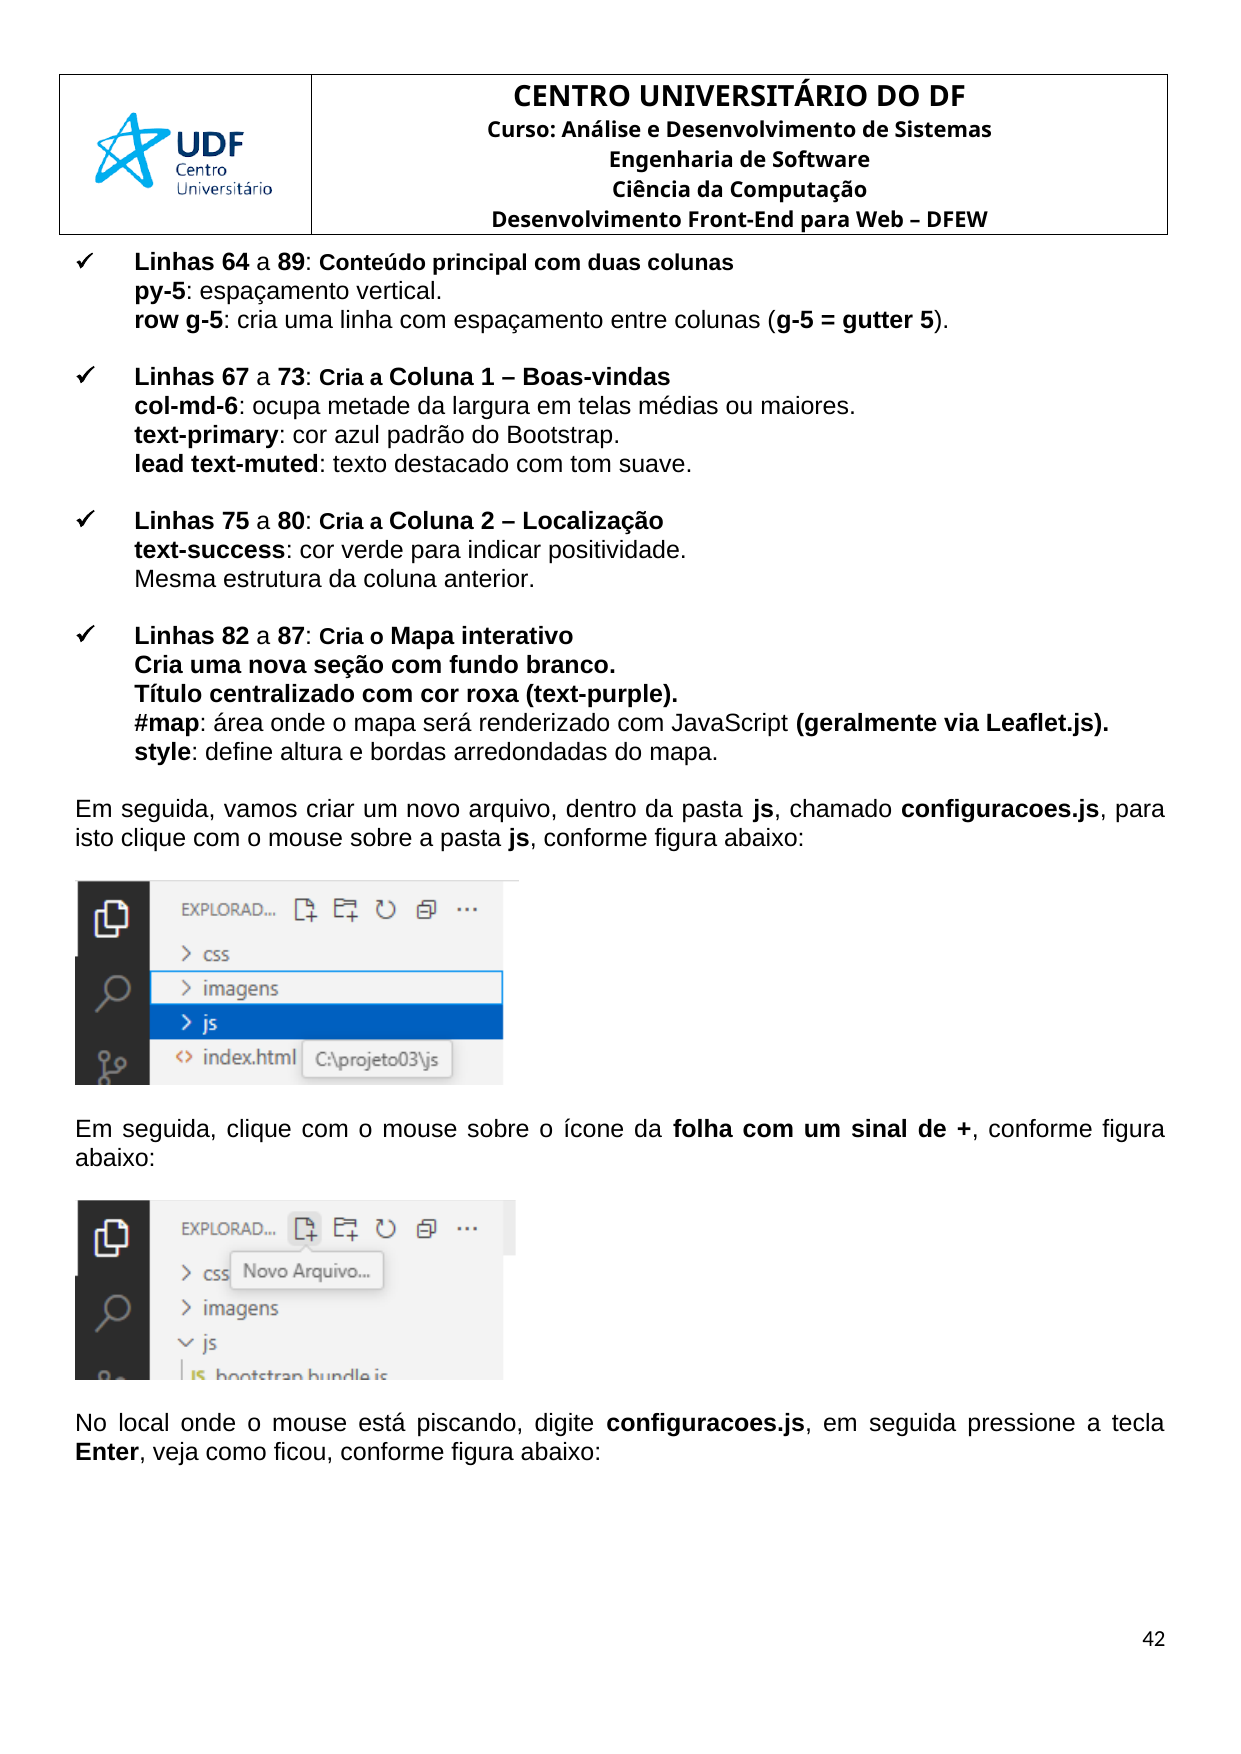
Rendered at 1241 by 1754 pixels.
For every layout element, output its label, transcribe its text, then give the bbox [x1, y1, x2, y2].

list Linhas 75 a 80: Cria a Coluna 2 – Localização [75, 506, 1165, 535]
list style: define altura e bordas arredondadas do mapa. [134, 736, 1165, 765]
picture [75, 1200, 516, 1380]
list Título centralizado com cor roxa (text-purple). [134, 679, 1165, 708]
list text-primary: cor azul padrão do Bootstrap. [134, 420, 1165, 449]
picture [85, 79, 286, 230]
text Em seguida, vamos criar um novo arquivo, dentro da pasta js, chamado configuracoes.js, para isto clique com o mouse sobre a pasta js, conforme figura abaixo: [75, 794, 1165, 851]
text Em seguida, clique com o mouse sobre o ícone da folha com um sinal de +, conforme figura abaixo: [75, 1114, 1165, 1171]
list text-success: cor verde para indicar positividade. [134, 535, 1165, 564]
list Mesma estrutura da coluna anterior. [134, 564, 1165, 593]
list #map: área onde o mapa será renderizado com JavaScript (geralmente via Leaflet.js). [134, 708, 1165, 736]
picture [75, 880, 519, 1085]
text row g-5: cria uma linha com espaçamento entre colunas (g-5 = gutter 5). [112, 305, 1165, 334]
list Linhas 67 a 73: Cria a Coluna 1 – Boas-vindas [75, 362, 1165, 391]
list lead text-muted: texto destacado com tom suave. [134, 449, 1165, 477]
text No local onde o mouse está piscando, digite configuracoes.js, em seguida pressione a tecla Enter, veja como ficou, conforme figura abaixo: [75, 1408, 1165, 1466]
list col-md-6: ocupa metade da largura em telas médias ou maiores. [134, 391, 1165, 420]
text py-5: espaçamento vertical. [112, 276, 1165, 305]
list Cria uma nova seção com fundo branco. [134, 650, 1165, 679]
list Linhas 82 a 87: Cria o Mapa interativo [75, 621, 1165, 650]
list Linhas 64 a 89: Conteúdo principal com duas colunas [75, 247, 1165, 276]
